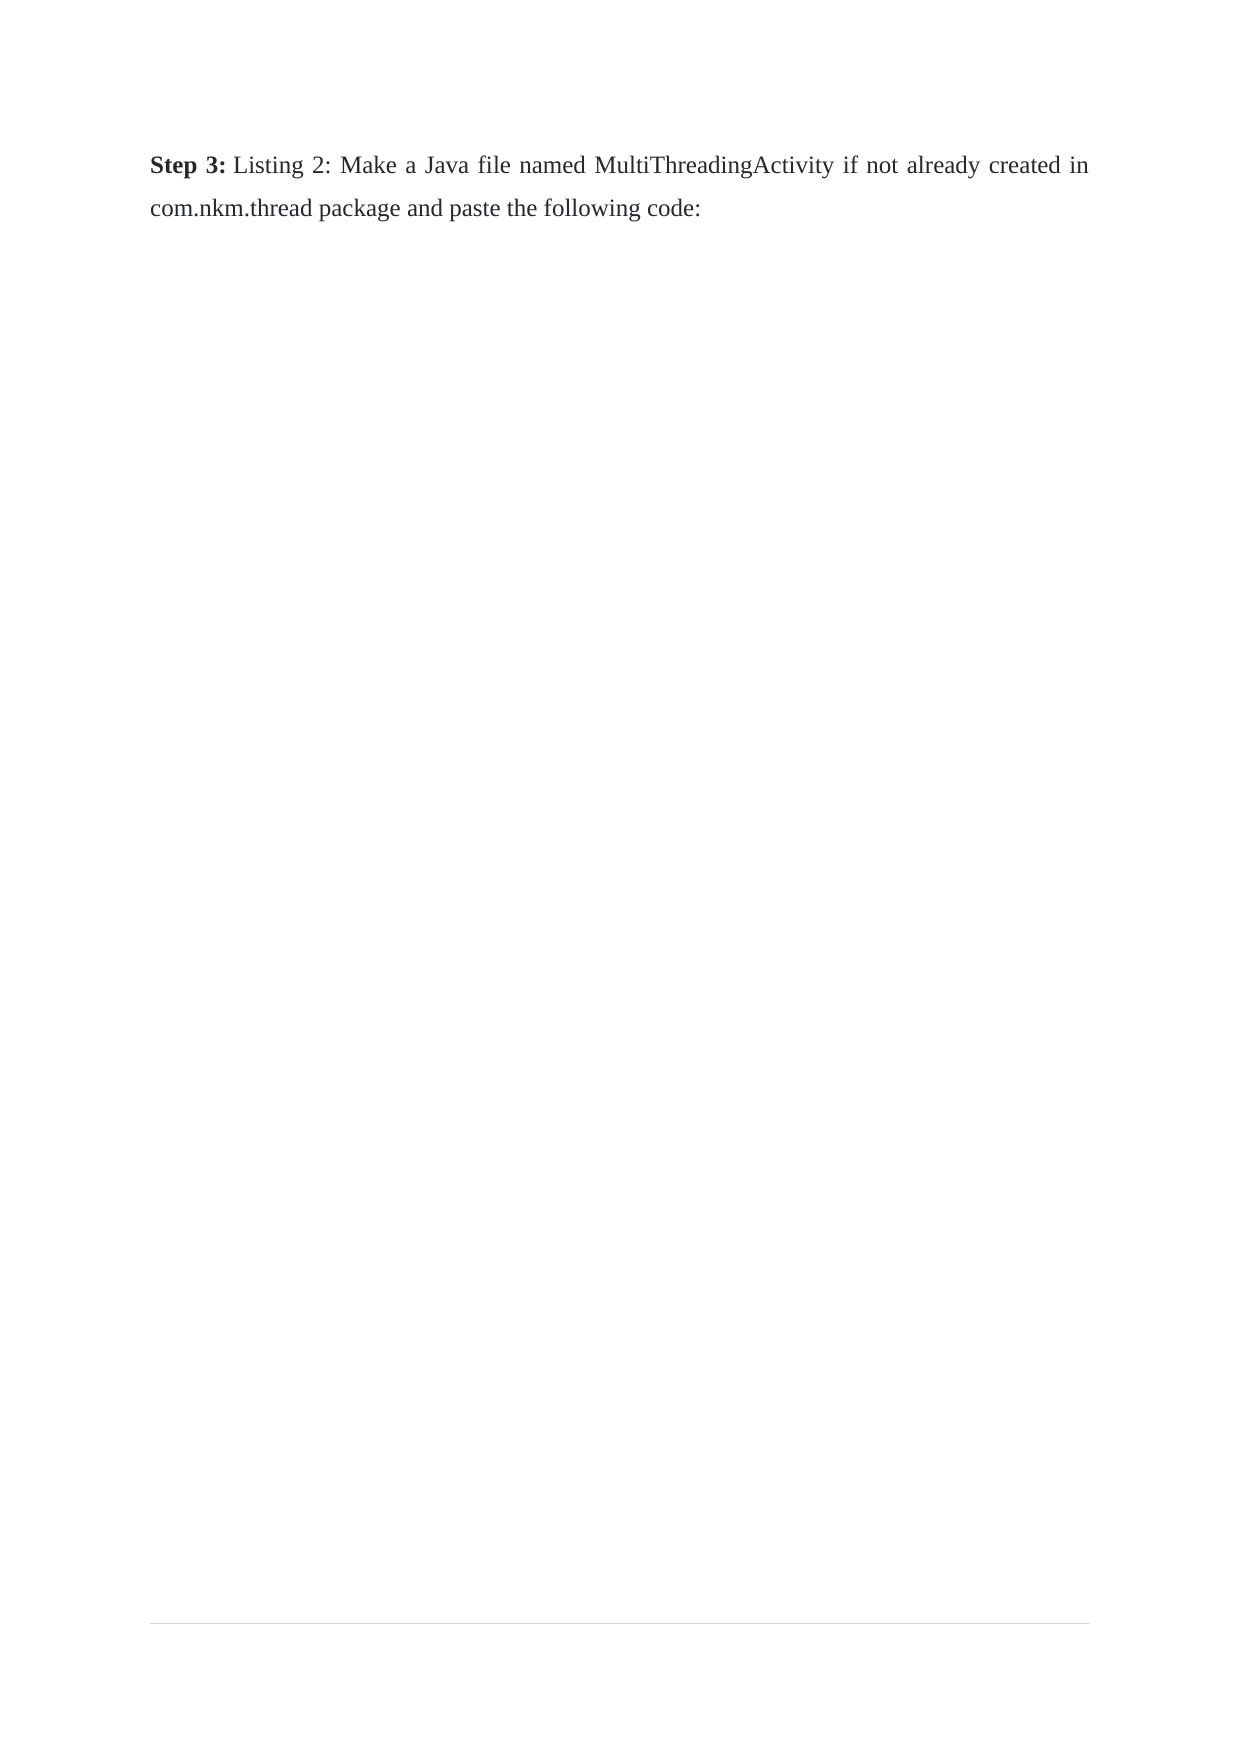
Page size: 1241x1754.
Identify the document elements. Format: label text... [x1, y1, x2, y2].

text Step 3: Listing 2: Make a Java file named MultiThreadingActivity if not already created in com.nkm.thread package and paste the following code: [150, 150, 1090, 222]
